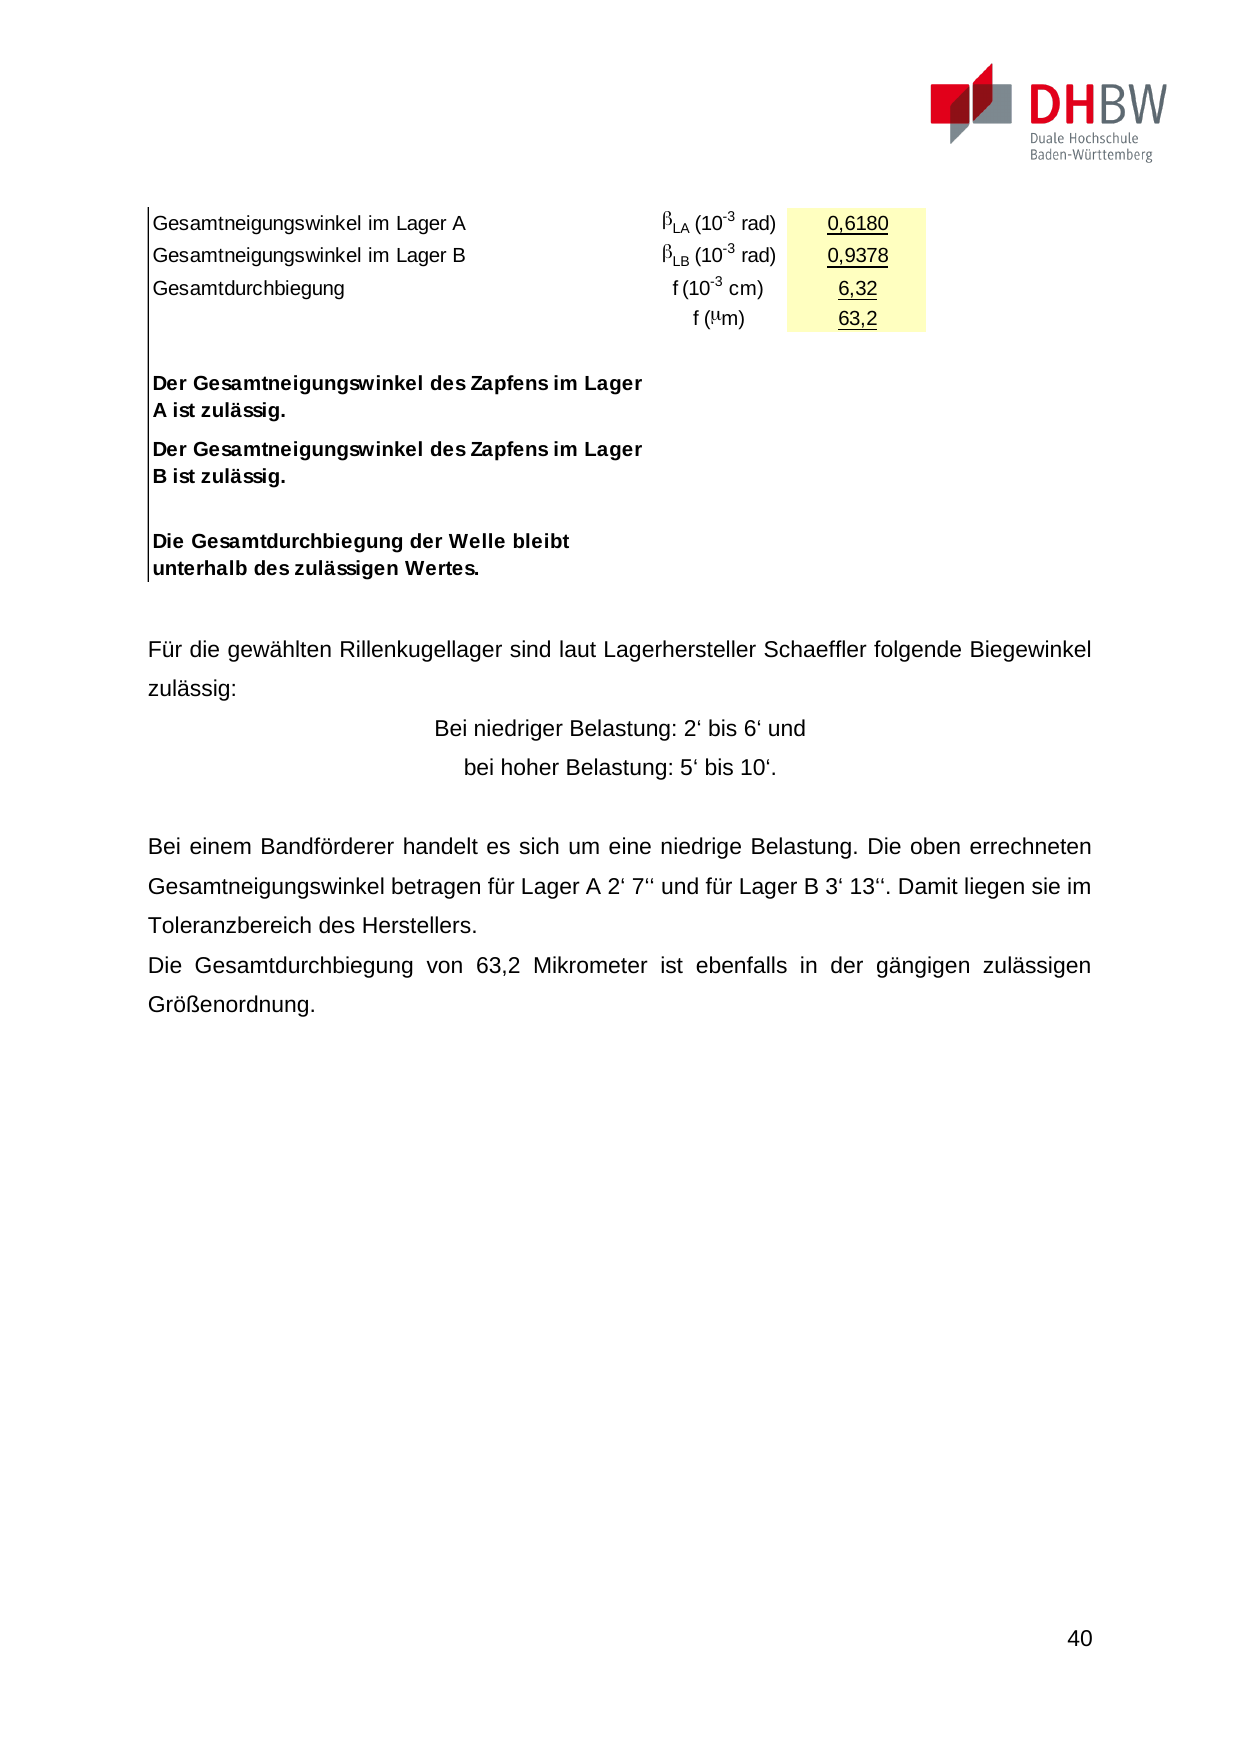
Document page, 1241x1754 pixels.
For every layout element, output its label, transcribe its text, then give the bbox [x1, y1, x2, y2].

text Für die gewählten Rillenkugellager sind laut Lagerhersteller Schaeffler folgende Biegewinkel zulässig: [148, 636, 1092, 702]
text Die Gesamtdurchbiegung von 63,2 Mikrometer ist ebenfalls in der gängigen zulässigen Größenordnung. [148, 952, 1092, 1018]
text Bei niedriger Belastung: 2‘ bis 6‘ und [148, 715, 1092, 741]
picture [930, 63, 1167, 163]
text bei hoher Belastung: 5‘ bis 10‘. [148, 754, 1092, 781]
text Bei einem Bandförderer handelt es sich um eine niedrige Belastung. Die oben errechneten Gesamtneigungswinkel betragen für Lager A 2‘ 7‘‘ und für Lager B 3‘ 13‘‘. Damit liegen sie im Toleranzbereich des Herstellers. [148, 833, 1092, 939]
